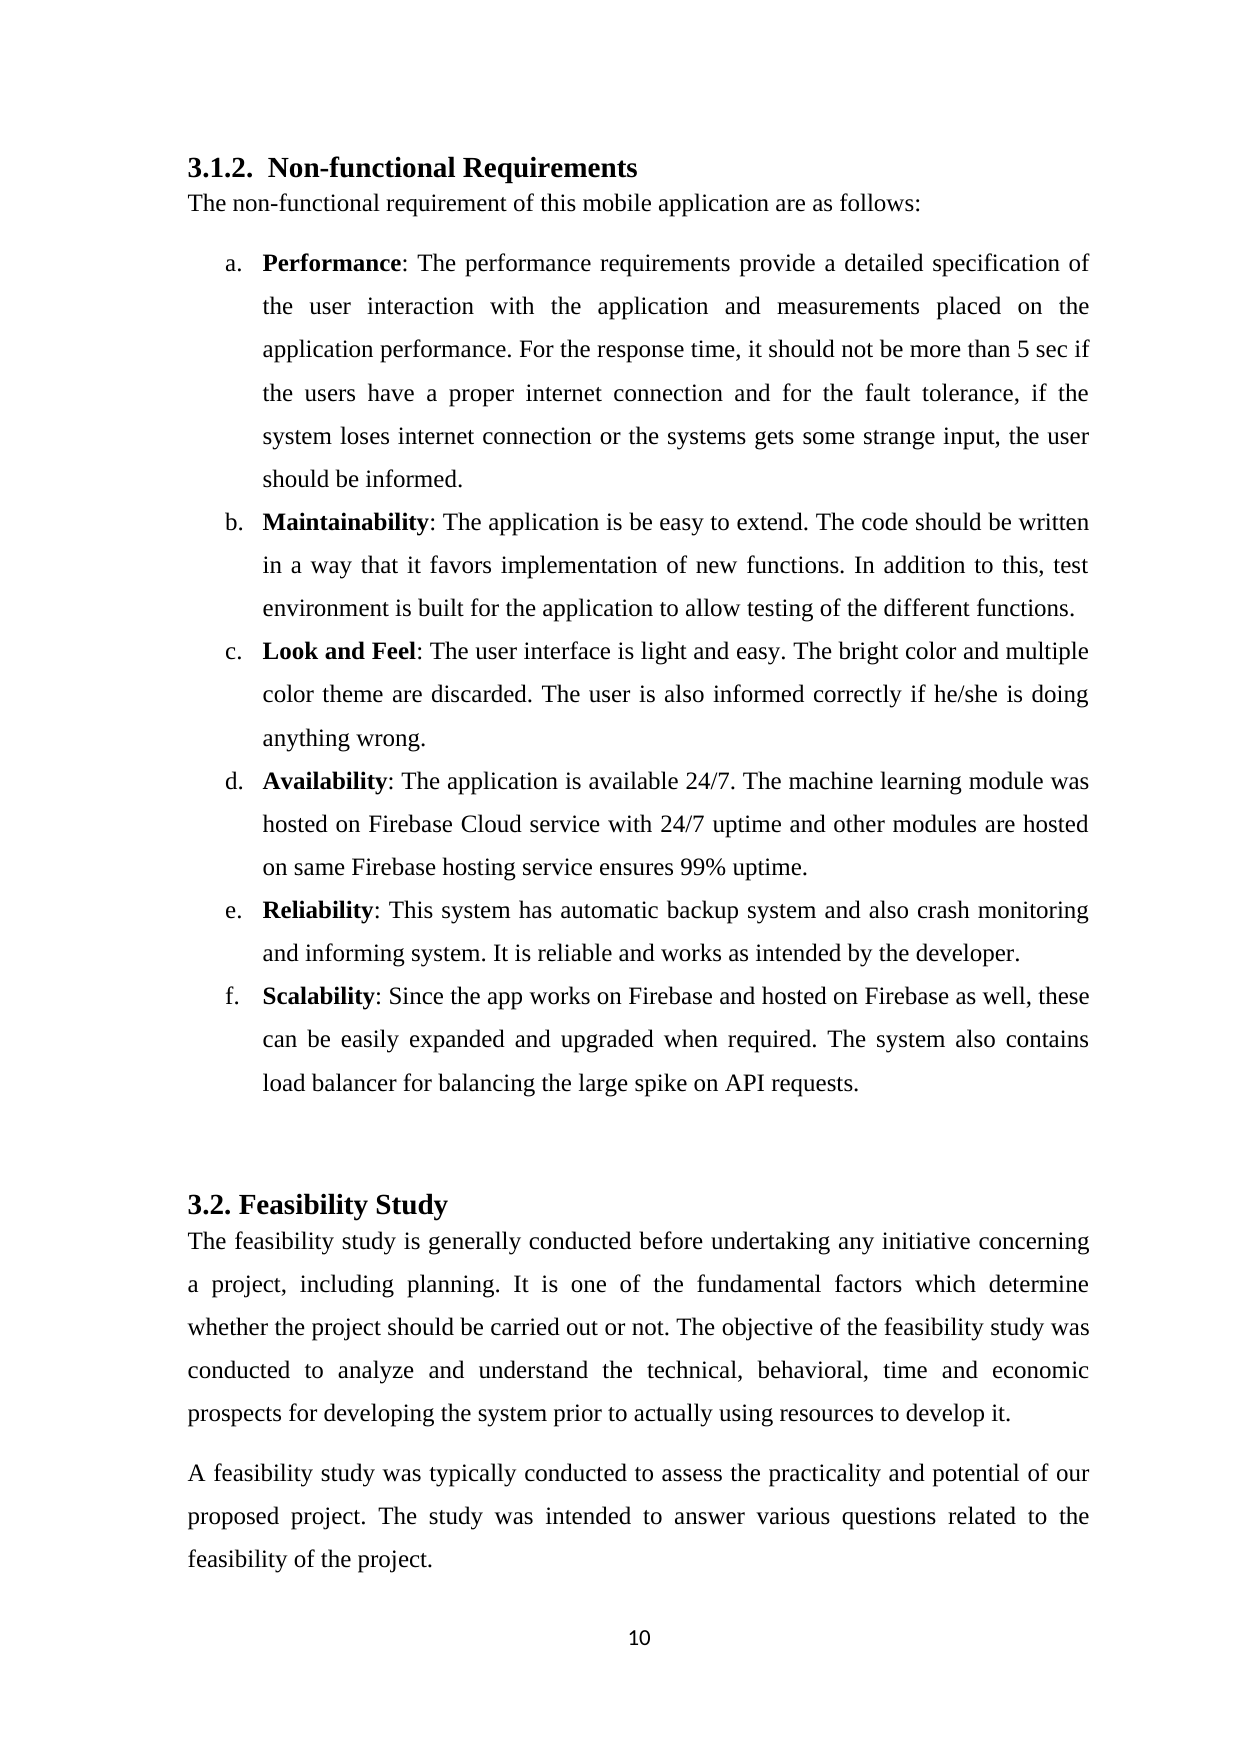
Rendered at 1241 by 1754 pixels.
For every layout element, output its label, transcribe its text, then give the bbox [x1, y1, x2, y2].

list Availability: The application is available 24/7. The machine learning module was hosted on Firebase Cloud service with 24/7 uptime and other modules are hosted on same Firebase hosting service ensures 99% uptime. [225, 766, 1090, 881]
list Reliability: This system has automatic backup system and also crash monitoring and informing system. It is reliable and works as intended by the developer. [225, 895, 1090, 967]
subtitle 3.2. Feasibility Study [187, 1187, 1090, 1221]
list Look and Feel: The user interface is light and easy. The bright color and multiple color theme are discarded. The user is also informed correctly if he/she is doing anything wrong. [225, 636, 1090, 751]
text The feasibility study is generally conducted before undertaking any initiative concerning a project, including planning. It is one of the fundamental factors which determine whether the project should be carried out or not. The objective of the feasibility study was conducted to analyze and understand the technical, behavioral, time and economic prospects for developing the system prior to actually using resources to develop it. [187, 1226, 1090, 1427]
text A feasibility study was typically conducted to assess the practicality and potential of our proposed project. The study was intended to answer various questions related to the feasibility of the project. [187, 1458, 1090, 1573]
subtitle 3.1.2. Non-functional Requirements [187, 150, 1090, 183]
list Maintainability: The application is be easy to extend. The code should be written in a way that it favors implementation of new functions. In addition to this, test environment is built for the application to allow testing of the different functions. [225, 507, 1090, 622]
list Performance: The performance requirements provide a detailed specification of the user interaction with the application and measurements placed on the application performance. For the response time, it should not be more than 5 sec if the users have a proper internet connection and for the fault tolerance, if the system loses internet connection or the systems gets some strange input, the user should be informed. [225, 248, 1090, 493]
list Scalability: Since the app works on Firebase and hosted on Firebase as well, these can be easily expanded and upgraded when required. The system also contains load balancer for balancing the large spike on API requests. [225, 981, 1090, 1096]
text The non-functional requirement of this mobile application are as follows: [187, 188, 1090, 217]
